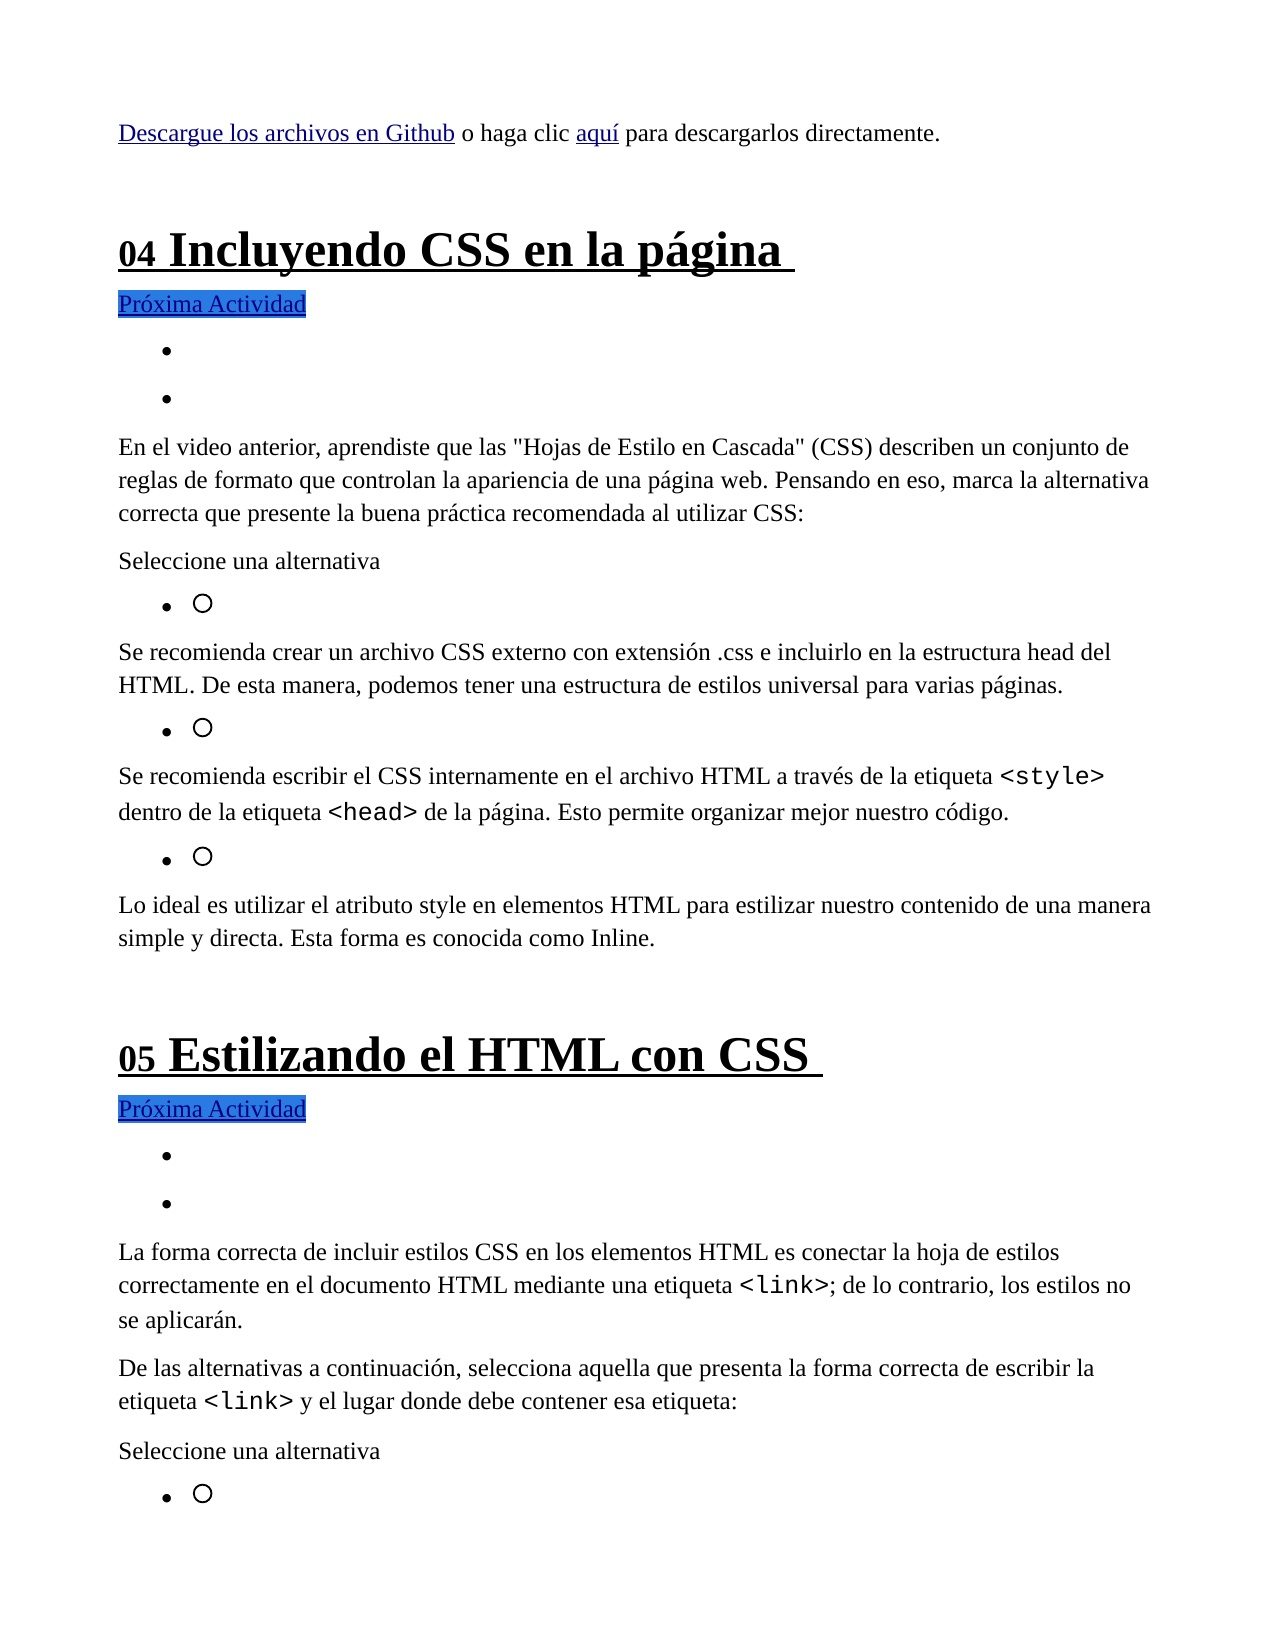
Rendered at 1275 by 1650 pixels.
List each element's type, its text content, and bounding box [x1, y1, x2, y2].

text En el video anterior, aprendiste que las "Hojas de Estilo en Cascada" (CSS) describen un conjunto de reglas de formato que controlan la apariencia de una página web. Pensando en eso, marca la alternativa correcta que presente la buena práctica recomendada al utilizar CSS: [118, 432, 1157, 527]
text La forma correcta de incluir estilos CSS en los elementos HTML es conectar la hoja de estilos correctamente en el documento HTML mediante una etiqueta <link>; de lo contrario, los estilos no se aplicarán. [118, 1237, 1157, 1334]
text Descargue los archivos en Github o haga clic aquí para descargarlos directamente. [118, 118, 1157, 147]
text Se recomienda crear un archivo CSS externo con extensión .css e incluirlo en la estructura head del HTML. De esta manera, podemos tener una estructura de estilos universal para varias páginas. [118, 637, 1157, 699]
text Lo ideal es utilizar el atributo style en elementos HTML para estilizar nuestro contenido de una manera simple y directa. Esta forma es conocida como Inline. [118, 890, 1157, 952]
subtitle 05 Estilizando el HTML con CSS [118, 1024, 1157, 1082]
text Seleccione una alternativa [118, 1436, 1157, 1465]
text Próxima Actividad [118, 1094, 1157, 1123]
text Seleccione una alternativa [118, 546, 1157, 575]
text De las alternativas a continuación, selecciona aquella que presenta la forma correcta de escribir la etiqueta <link> y el lugar donde debe contener esa etiqueta: [118, 1353, 1157, 1417]
text Se recomienda escribir el CSS internamente en el archivo HTML a través de la etiqueta <style> dentro de la etiqueta <head> de la página. Esto permite organizar mejor nuestro código. [118, 761, 1157, 827]
text Próxima Actividad [118, 289, 1157, 318]
subtitle 04 Incluyendo CSS en la página [118, 219, 1157, 277]
